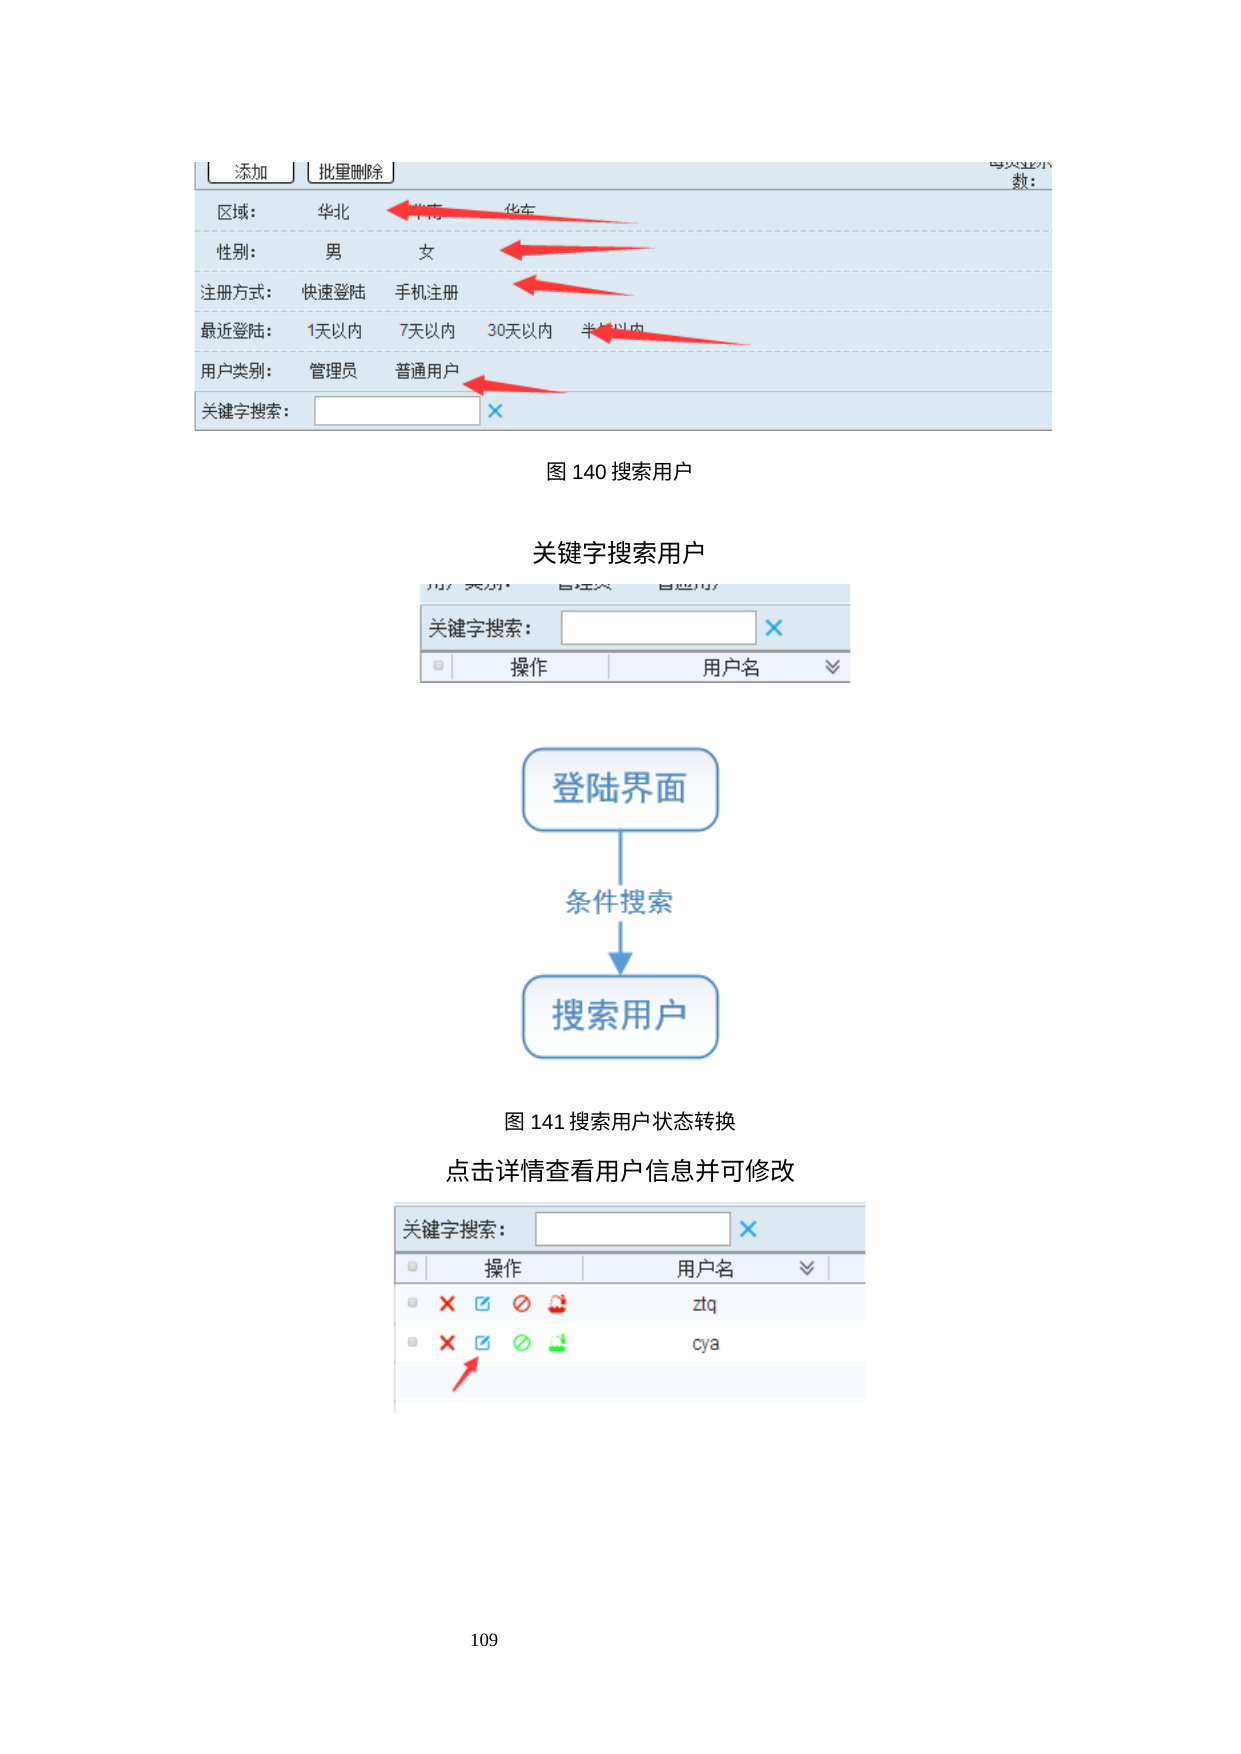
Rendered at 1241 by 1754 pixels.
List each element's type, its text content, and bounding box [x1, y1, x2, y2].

picture [476, 714, 764, 1079]
text 图 141搜索用户状态转换 [187, 1104, 1053, 1137]
picture [188, 162, 1053, 431]
text 点击详情查看用户信息并可修改 [187, 1137, 1053, 1202]
picture [389, 584, 851, 683]
picture [375, 1202, 866, 1413]
text 关键字搜索用户 [187, 519, 1053, 584]
text 图 140搜索用户 [187, 454, 1053, 487]
